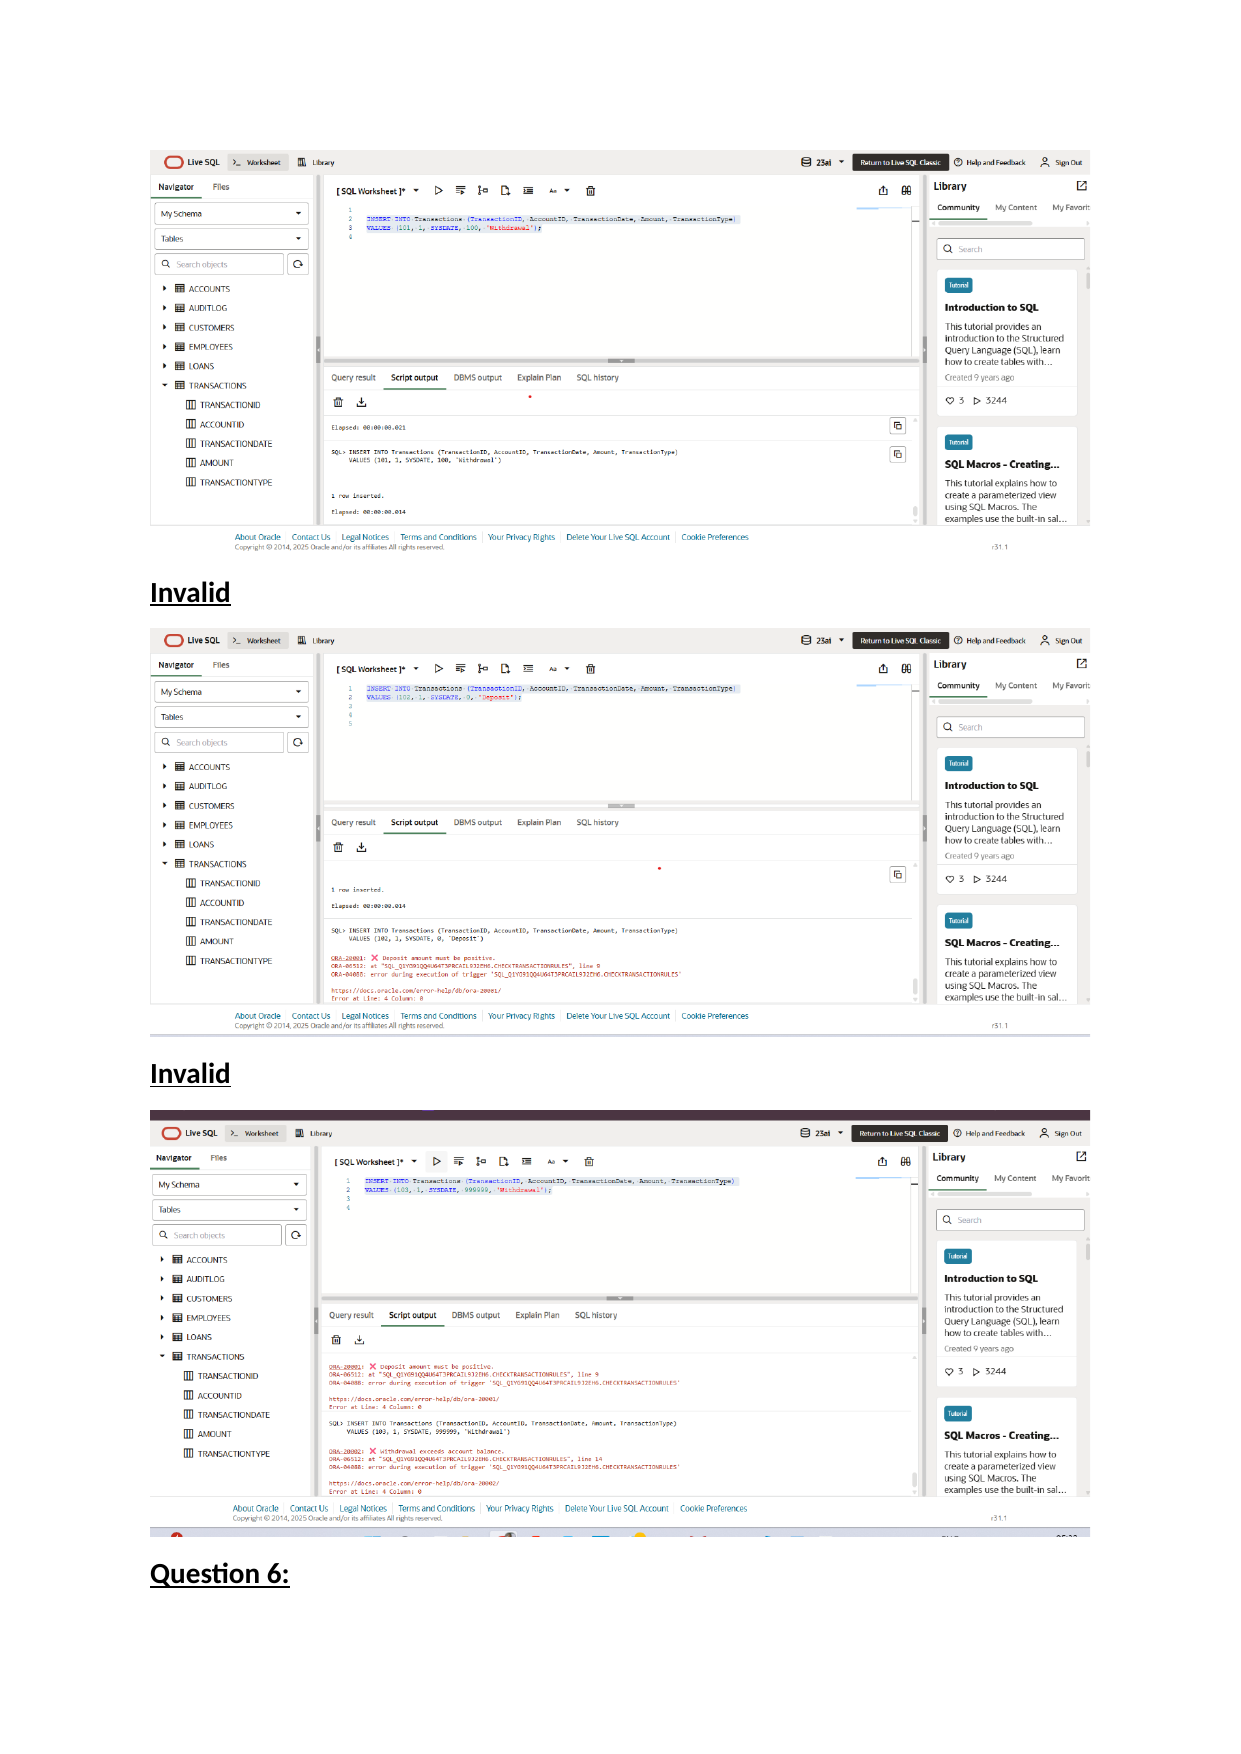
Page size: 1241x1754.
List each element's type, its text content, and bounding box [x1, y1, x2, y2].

picture [150, 1110, 1091, 1537]
picture [150, 150, 1091, 555]
text Question 6: [150, 1555, 1090, 1591]
text Invalid [150, 1055, 1090, 1091]
text Invalid [150, 574, 1090, 609]
picture [150, 628, 1091, 1037]
